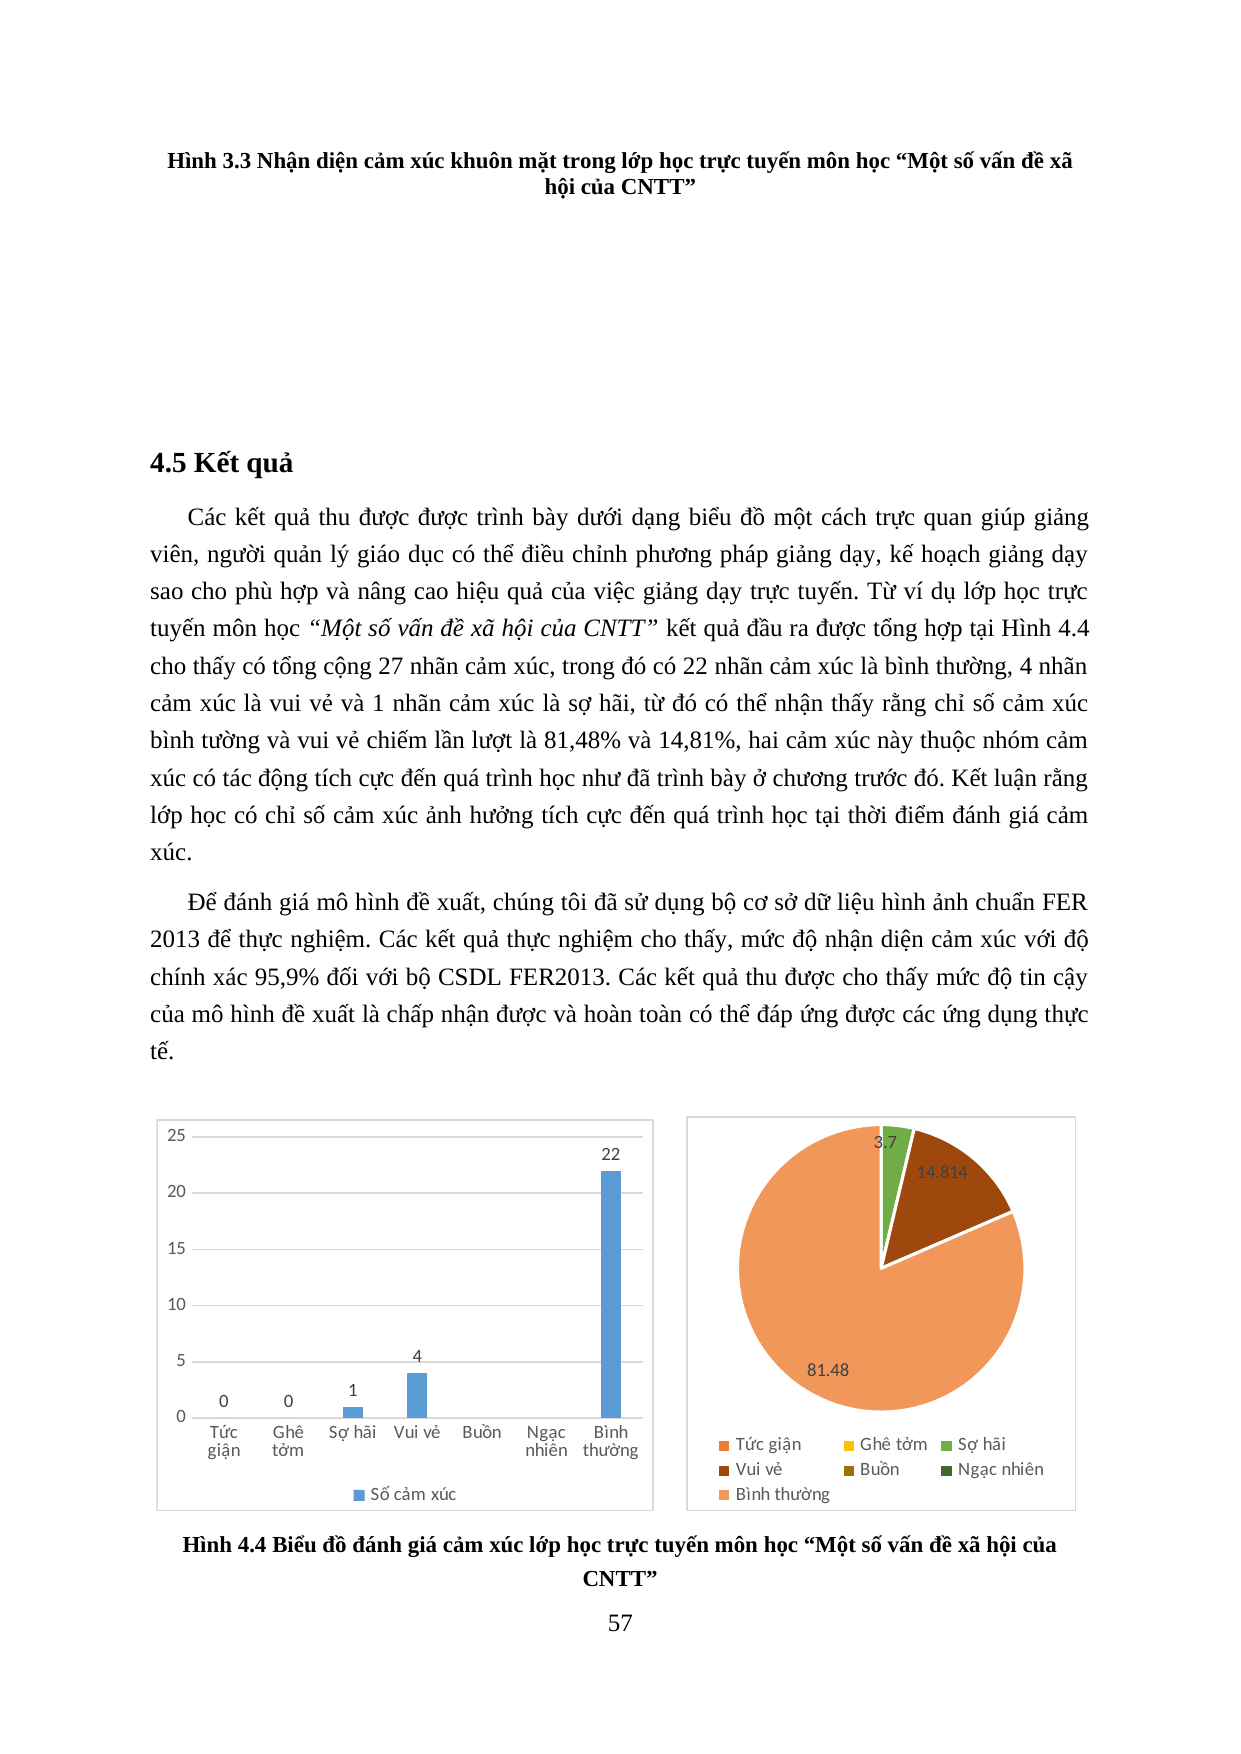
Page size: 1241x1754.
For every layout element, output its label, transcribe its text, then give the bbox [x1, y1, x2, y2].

table_header Hình 4.4 Biểu đồ đánh giá cảm xúc lớp học trực tuyến môn học “Một số vấn đề xã hội của CNTT” [150, 1285, 1089, 1591]
text Các kết quả thu được được trình bày dưới dạng biểu đồ một cách trực quan giúp giảng viên, người quản lý giáo dục có thể điều chỉnh phương pháp giảng dạy, kế hoạch giảng dạy sao cho phù hợp và nâng cao hiệu quả của việc giảng dạy trực tuyến. Từ ví dụ lớp học trực tuyến môn học “Một số vấn đề xã hội của CNTT” kết quả đầu ra được tổng hợp tại Hình 4.4 cho thấy có tổng cộng 27 nhãn cảm xúc, trong đó có 22 nhãn cảm xúc là bình thường, 4 nhãn cảm xúc là vui vẻ và 1 nhãn cảm xúc là sợ hãi, từ đó có thể nhận thấy rằng chỉ số cảm xúc bình tường và vui vẻ chiếm lần lượt là 81,48% và 14,81%, hai cảm xúc này thuộc nhóm cảm xúc có tác động tích cực đến quá trình học như đã trình bày ở chương trước đó. Kết luận rằng lớp học có chỉ số cảm xúc ảnh hưởng tích cực đến quá trình học tại thời điểm đánh giá cảm xúc. [150, 502, 1090, 866]
text Để đánh giá mô hình đề xuất, chúng tôi đã sử dụng bộ cơ sở dữ liệu hình ảnh chuẩn FER 2013 để thực nghiệm. Các kết quả thực nghiệm cho thấy, mức độ nhận diện cảm xúc với độ chính xác 95,9% đối với bộ CSDL FER2013. Các kết quả thu được cho thấy mức độ tin cậy của mô hình đề xuất là chấp nhận được và hoàn toàn có thể đáp ứng được các ứng dụng thực tế. [150, 887, 1090, 1065]
text 4.5 Kết quả [150, 446, 1090, 479]
